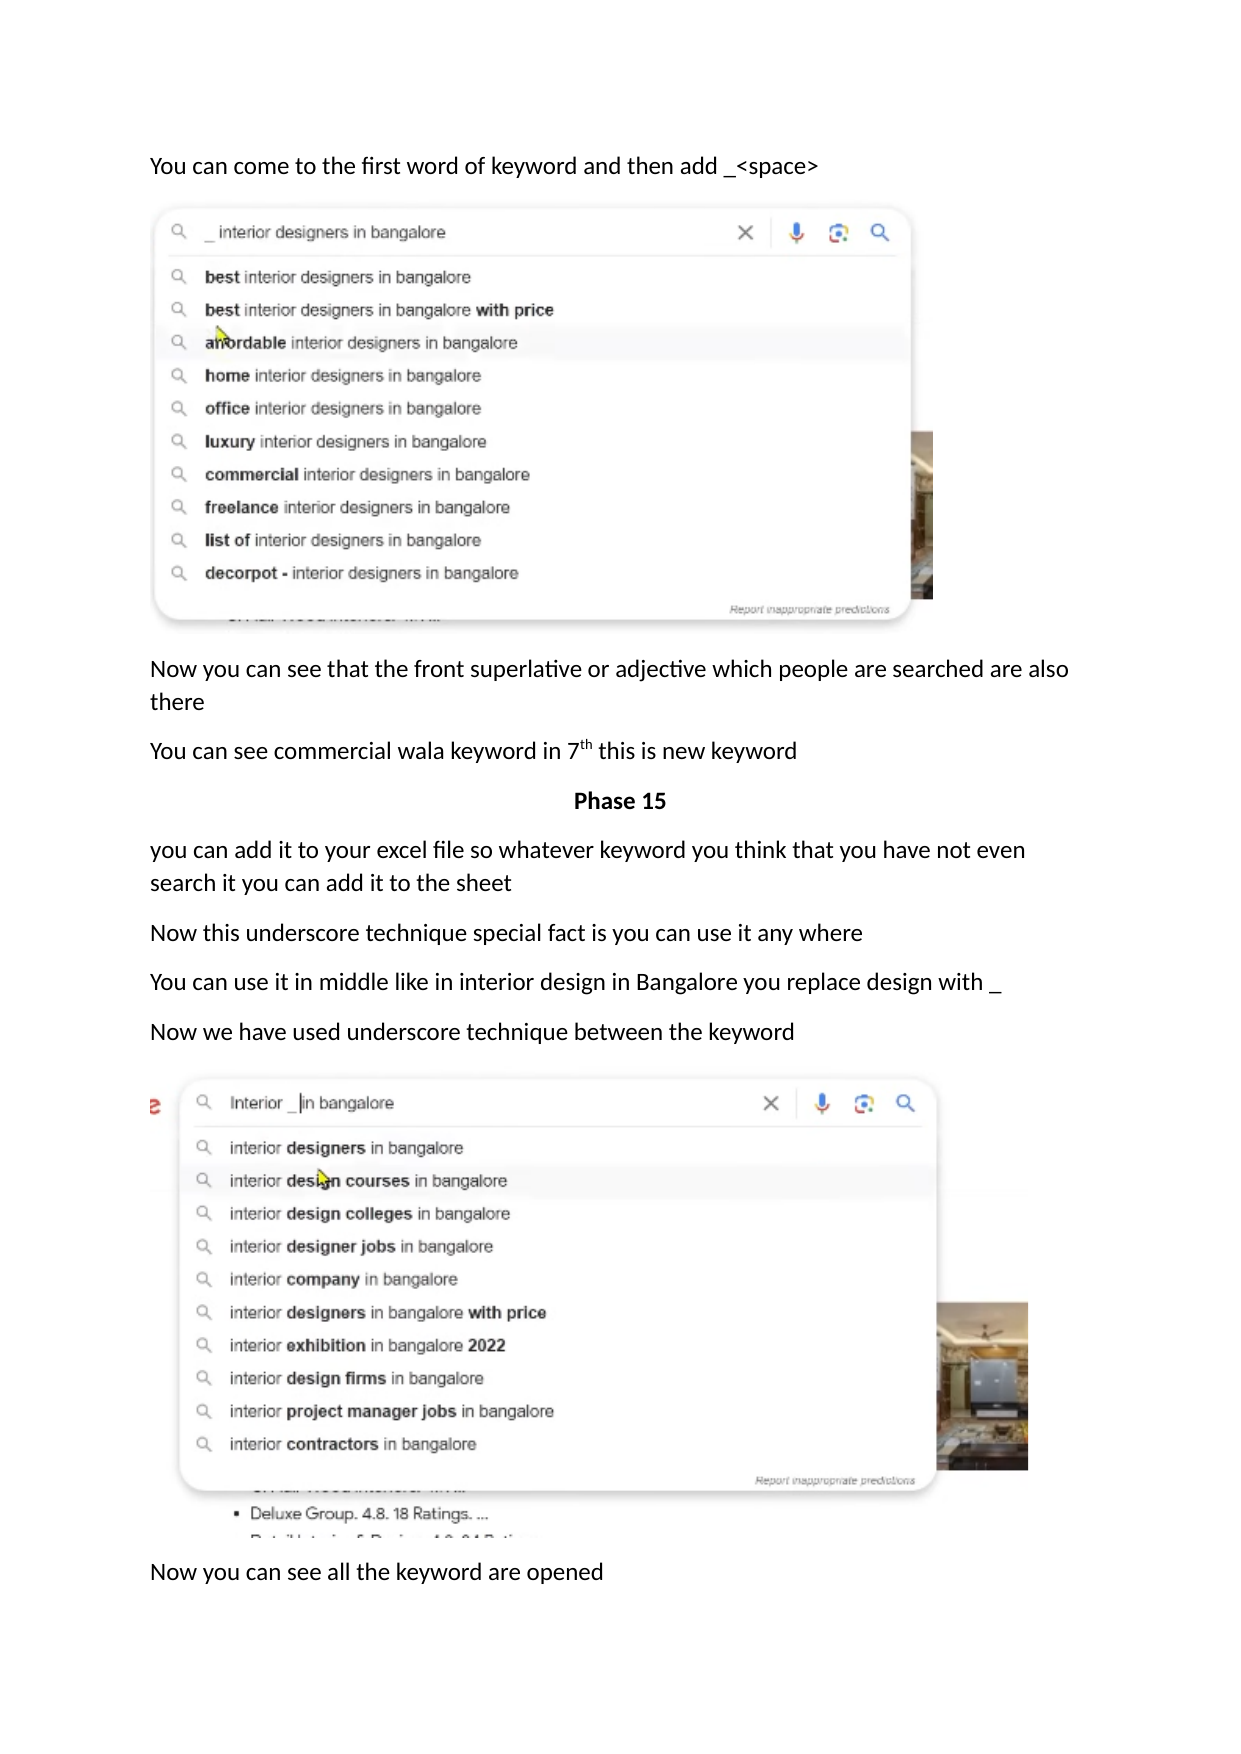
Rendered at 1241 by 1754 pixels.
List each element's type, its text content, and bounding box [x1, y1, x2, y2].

text Now we have used underscore technique between the keyword [150, 1016, 1090, 1047]
text You can come to the first word of keyword and then add _<space> [150, 150, 1090, 181]
text you can add it to your excel file so whatever keyword you think that you have not even search it you can add it to the sheet [150, 834, 1090, 898]
text You can use it in middle like in interior design in Bangalore you replace design with _ [150, 967, 1090, 997]
text You can see commercial wala keyword in 7th this is new keyword [150, 735, 1090, 766]
text Now this underscore technique special fact is you can use it any where [150, 917, 1090, 947]
text Now you can see that the front superlative or adjective which people are searched are also there [150, 653, 1090, 716]
text Phase 15 [150, 785, 1090, 815]
picture [150, 199, 933, 634]
text Now you can see all the keyword are opened [150, 1557, 1090, 1587]
picture [150, 1065, 1029, 1538]
